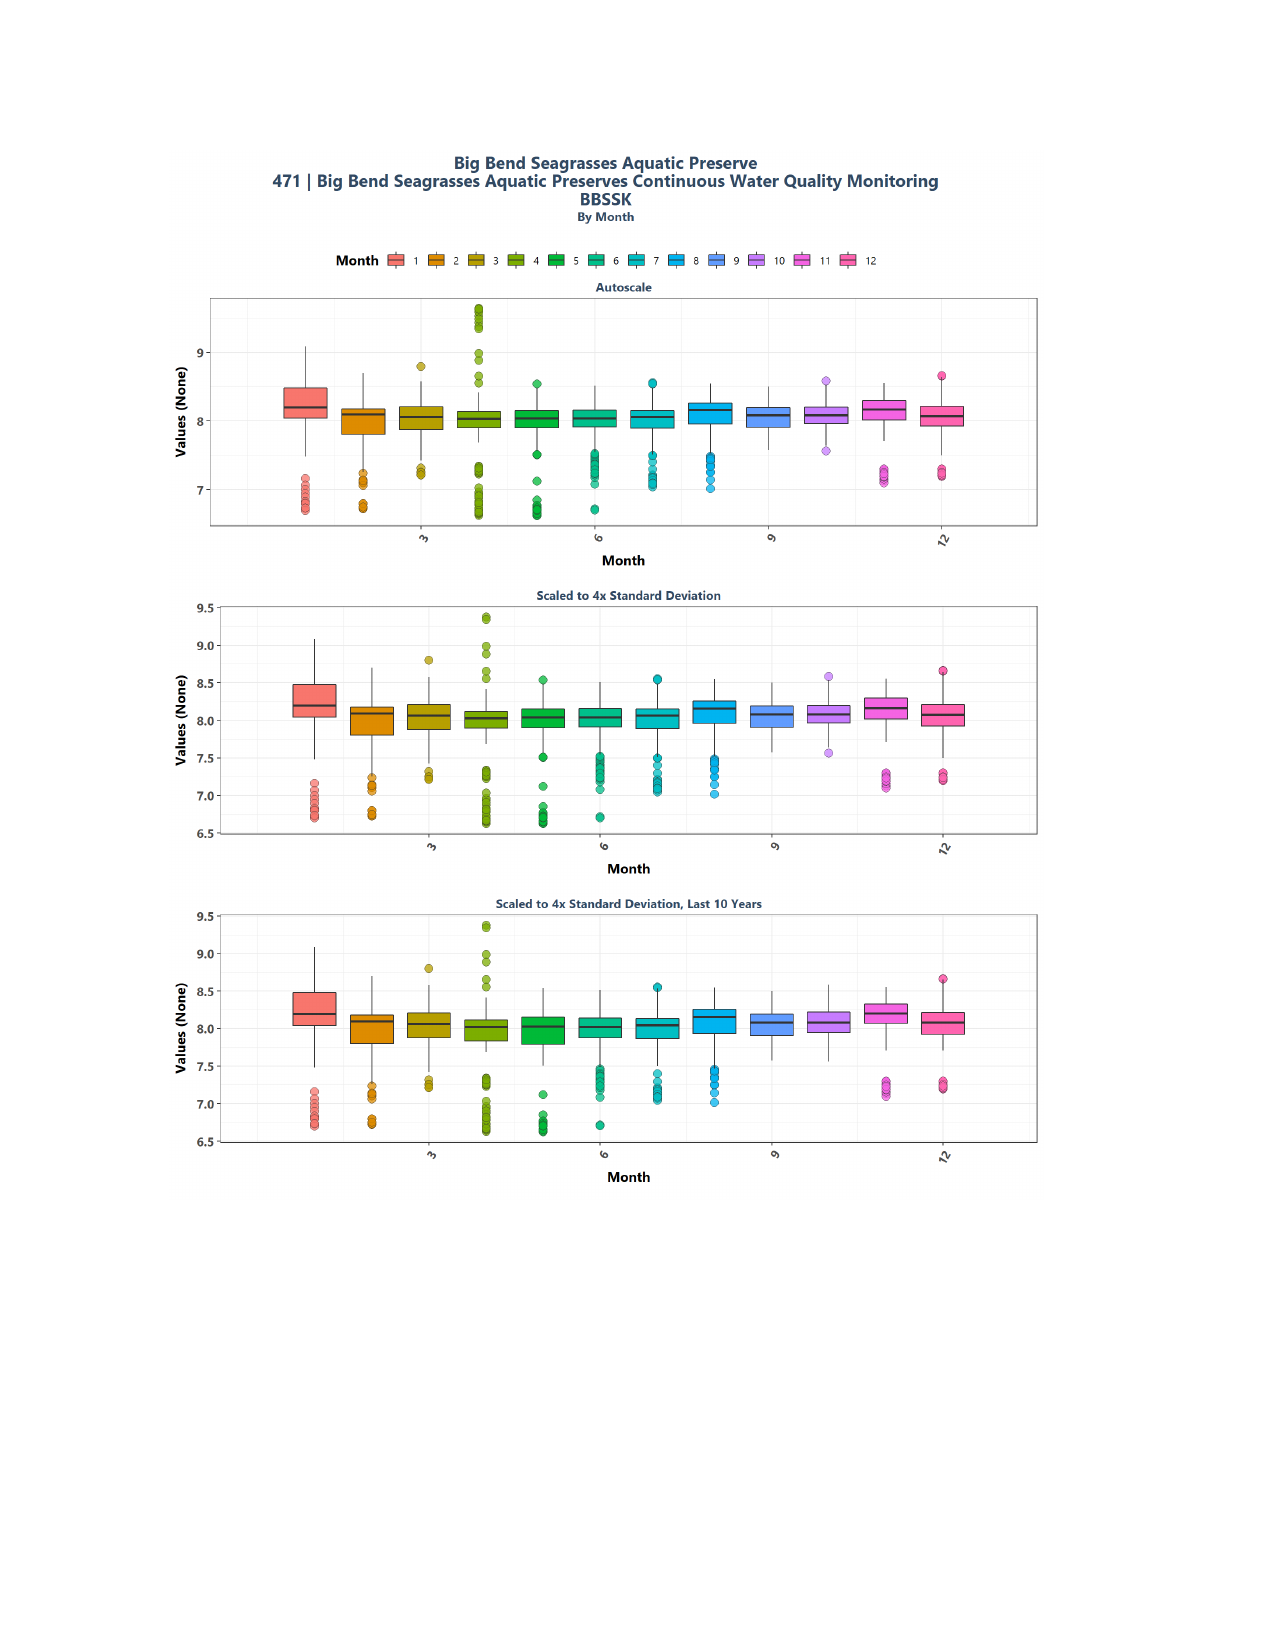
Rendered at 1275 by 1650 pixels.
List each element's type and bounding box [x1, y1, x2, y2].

picture [168, 150, 1044, 1200]
